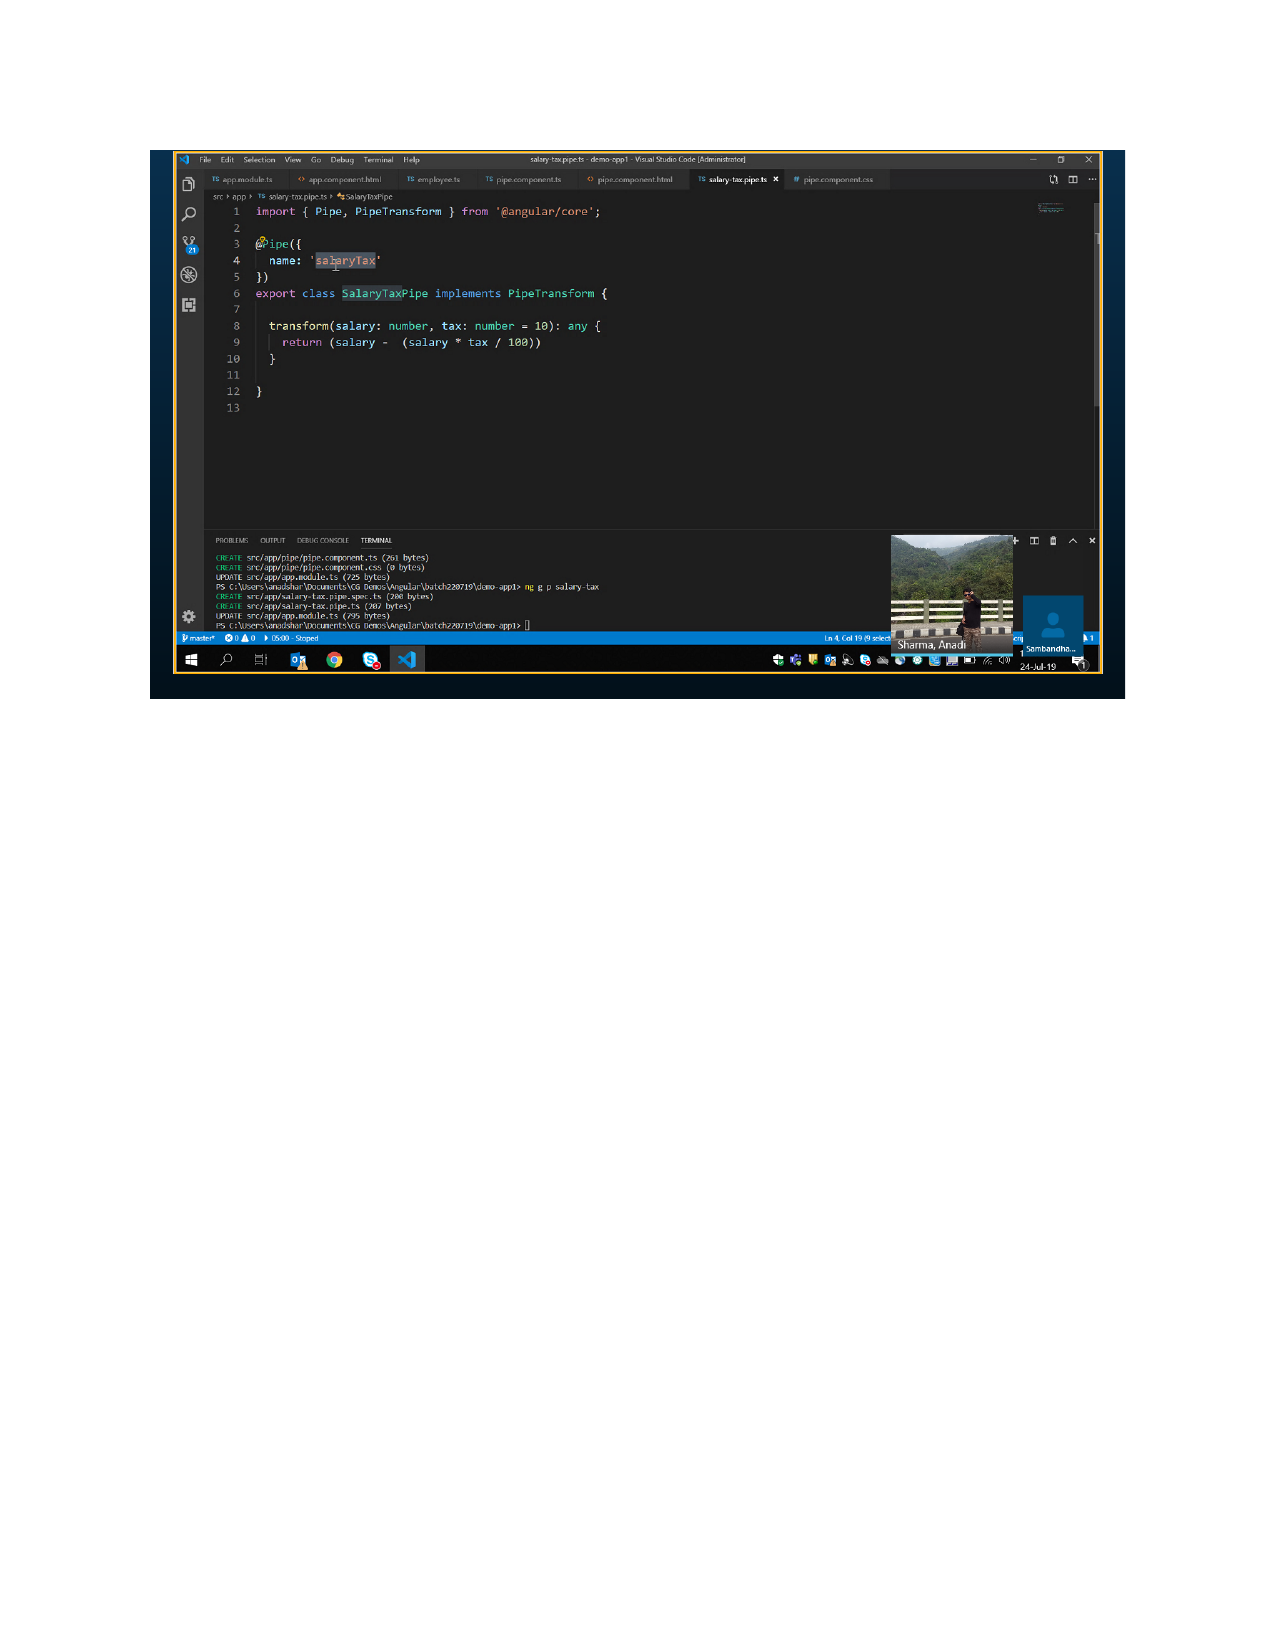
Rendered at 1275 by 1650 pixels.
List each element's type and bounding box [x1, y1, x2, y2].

picture [150, 150, 1125, 699]
